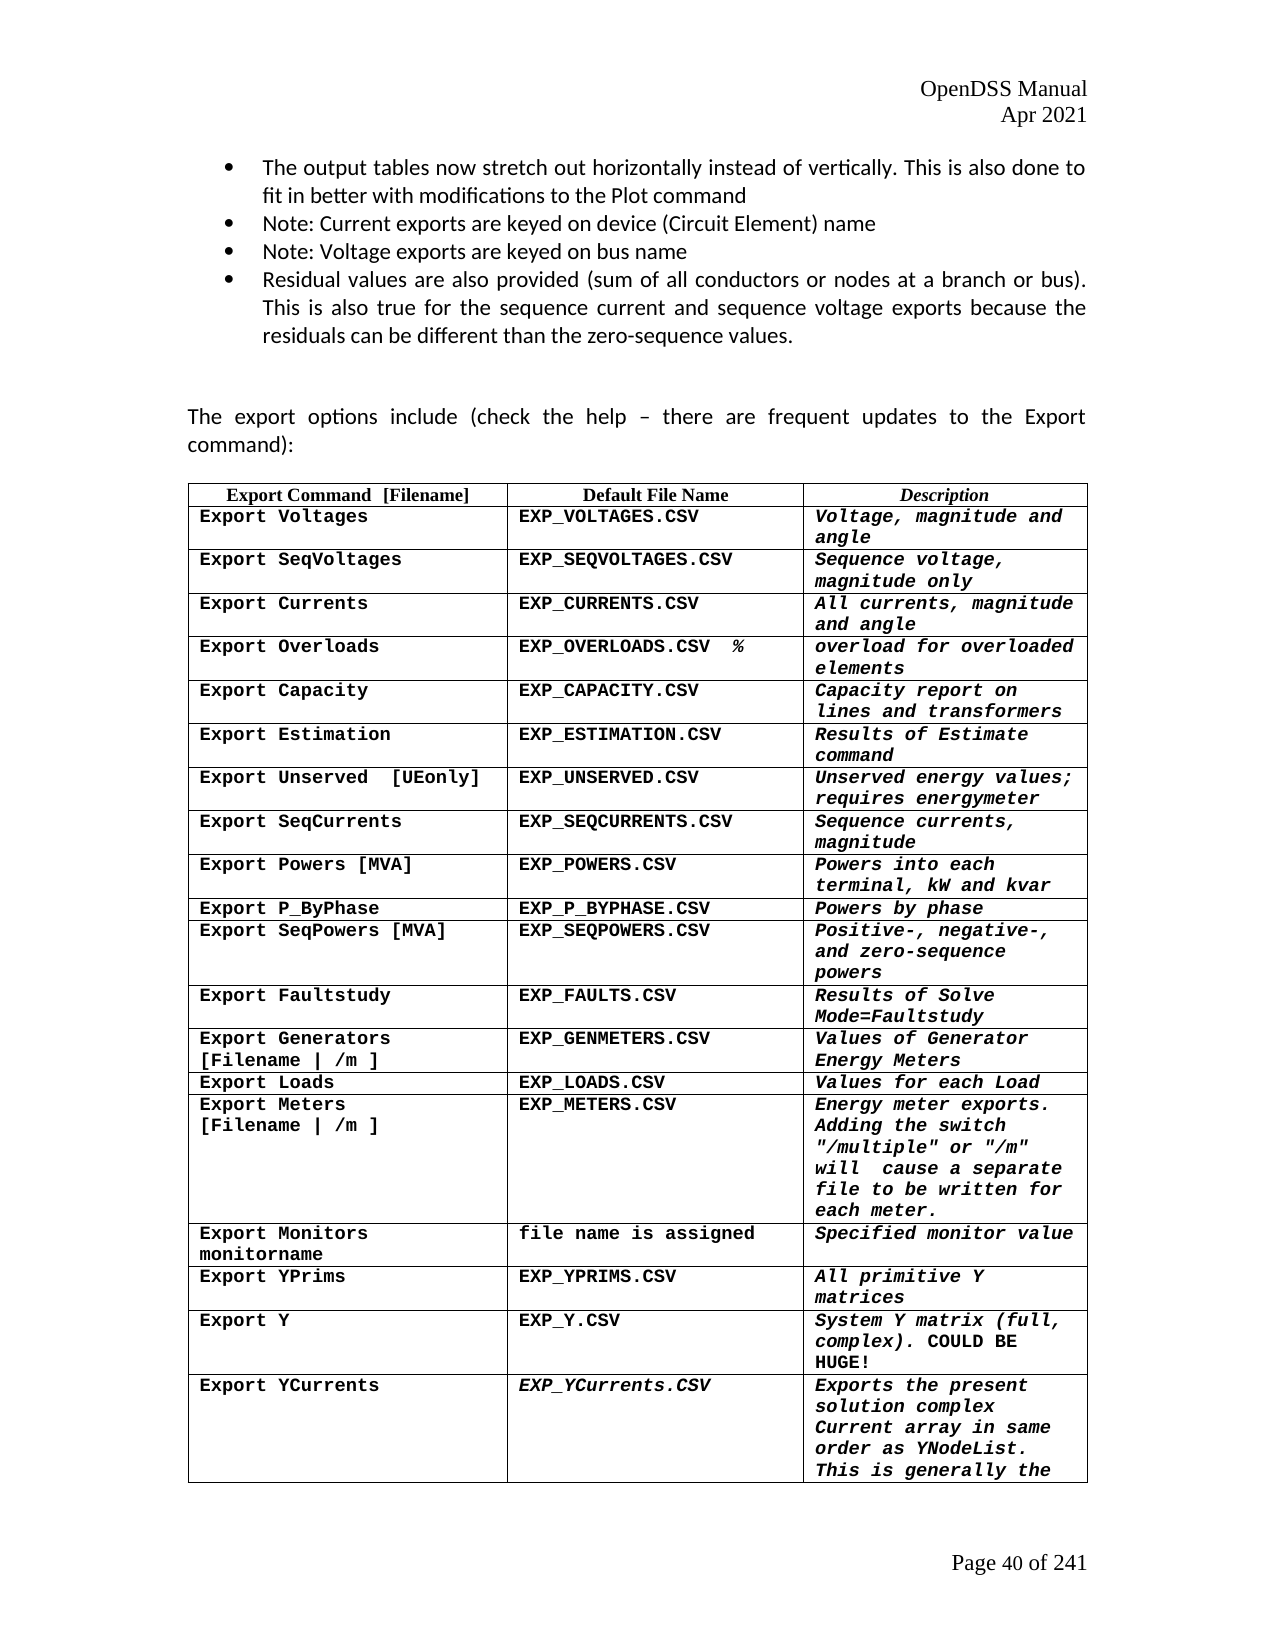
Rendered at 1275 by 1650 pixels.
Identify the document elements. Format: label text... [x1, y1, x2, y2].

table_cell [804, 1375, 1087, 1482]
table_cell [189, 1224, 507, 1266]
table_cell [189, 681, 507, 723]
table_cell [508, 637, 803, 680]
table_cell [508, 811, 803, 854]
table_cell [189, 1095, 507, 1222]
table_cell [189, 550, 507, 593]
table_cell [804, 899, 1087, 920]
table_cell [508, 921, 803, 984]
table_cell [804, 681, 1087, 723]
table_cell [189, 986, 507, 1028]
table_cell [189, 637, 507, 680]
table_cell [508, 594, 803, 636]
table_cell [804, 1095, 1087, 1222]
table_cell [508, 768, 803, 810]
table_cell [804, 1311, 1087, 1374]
text Note: Voltage exports are keyed on bus name [225, 237, 1087, 265]
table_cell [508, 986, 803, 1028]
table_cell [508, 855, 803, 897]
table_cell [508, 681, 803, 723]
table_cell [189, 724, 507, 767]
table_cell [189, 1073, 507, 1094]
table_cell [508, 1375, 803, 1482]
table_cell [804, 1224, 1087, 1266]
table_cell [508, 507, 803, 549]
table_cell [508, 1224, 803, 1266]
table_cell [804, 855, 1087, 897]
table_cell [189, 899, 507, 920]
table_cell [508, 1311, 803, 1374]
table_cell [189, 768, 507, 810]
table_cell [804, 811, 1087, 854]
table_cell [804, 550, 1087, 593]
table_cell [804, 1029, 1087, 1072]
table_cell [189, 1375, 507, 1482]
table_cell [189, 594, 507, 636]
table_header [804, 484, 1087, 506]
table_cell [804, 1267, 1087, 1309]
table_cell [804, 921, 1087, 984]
text The output tables now stretch out horizontally instead of vertically. This is also done to fit in better with modifications to the Plot command [225, 153, 1087, 209]
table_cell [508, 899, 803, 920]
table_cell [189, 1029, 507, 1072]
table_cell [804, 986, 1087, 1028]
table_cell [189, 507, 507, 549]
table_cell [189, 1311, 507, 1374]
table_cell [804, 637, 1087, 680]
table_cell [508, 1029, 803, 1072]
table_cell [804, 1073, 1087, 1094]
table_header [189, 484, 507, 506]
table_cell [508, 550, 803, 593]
text Note: Current exports are keyed on device (Circuit Element) name [225, 209, 1087, 237]
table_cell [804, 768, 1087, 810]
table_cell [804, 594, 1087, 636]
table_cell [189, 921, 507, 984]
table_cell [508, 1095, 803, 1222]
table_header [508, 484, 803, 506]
text The export options include (check the help – there are frequent updates to the Export command): [187, 402, 1087, 458]
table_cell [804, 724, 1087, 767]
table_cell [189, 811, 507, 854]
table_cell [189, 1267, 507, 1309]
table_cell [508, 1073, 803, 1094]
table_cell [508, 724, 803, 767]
text Residual values are also provided (sum of all conductors or nodes at a branch or bus). This is also true for the sequence current and sequence voltage exports because the residuals can be different than the zero-sequence values. [225, 265, 1087, 349]
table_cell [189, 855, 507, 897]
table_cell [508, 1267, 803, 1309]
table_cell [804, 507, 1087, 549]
